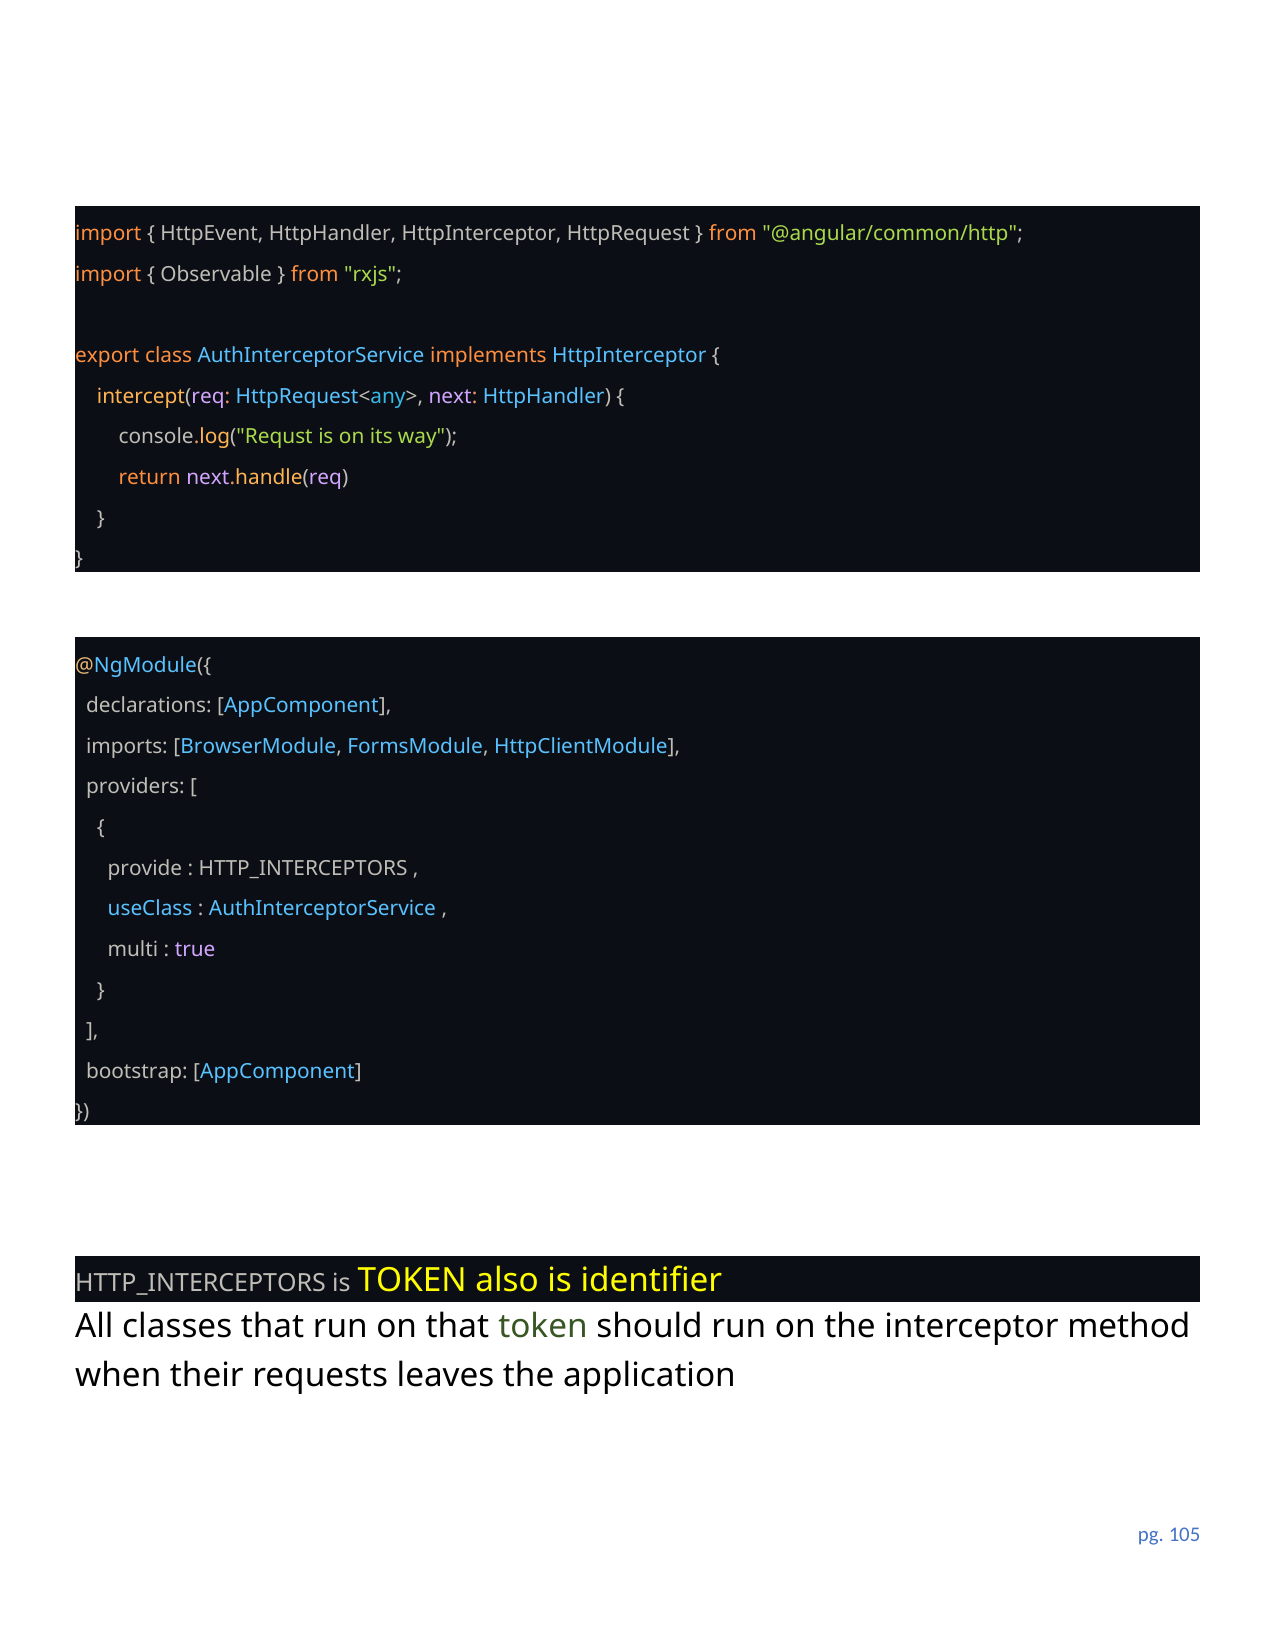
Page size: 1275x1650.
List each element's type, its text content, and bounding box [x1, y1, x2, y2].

text console.log("Requst is on its way"); [75, 409, 1200, 450]
text provide : HTTP_INTERCEPTORS , [75, 841, 1200, 881]
text export class AuthInterceptorService implements HttpInterceptor { [75, 328, 1200, 369]
text bootstrap: [AppComponent] [75, 1044, 1200, 1084]
text useClass : AuthInterceptorService , [75, 881, 1200, 922]
text } [75, 531, 1200, 572]
text intercept(req: HttpRequest<any>, next: HttpHandler) { [75, 369, 1200, 409]
text imports: [BrowserModule, FormsModule, HttpClientModule], [75, 719, 1200, 759]
text }) [75, 1084, 1200, 1125]
text import { HttpEvent, HttpHandler, HttpInterceptor, HttpRequest } from "@angular/common/http"; [75, 206, 1200, 247]
text declarations: [AppComponent], [75, 678, 1200, 719]
text All classes that run on that token should run on the interceptor method when their requests leaves the application [75, 1302, 1200, 1396]
text return next.handle(req) [75, 450, 1200, 491]
text { [75, 800, 1200, 841]
text @NgModule({ [75, 637, 1200, 678]
text providers: [ [75, 759, 1200, 800]
text multi : true [75, 922, 1200, 962]
text ], [75, 1003, 1200, 1044]
text HTTP_INTERCEPTORS is TOKEN also is identifier [75, 1256, 1200, 1302]
text } [75, 491, 1200, 531]
text } [75, 962, 1200, 1003]
text import { Observable } from "rxjs"; [75, 247, 1200, 287]
